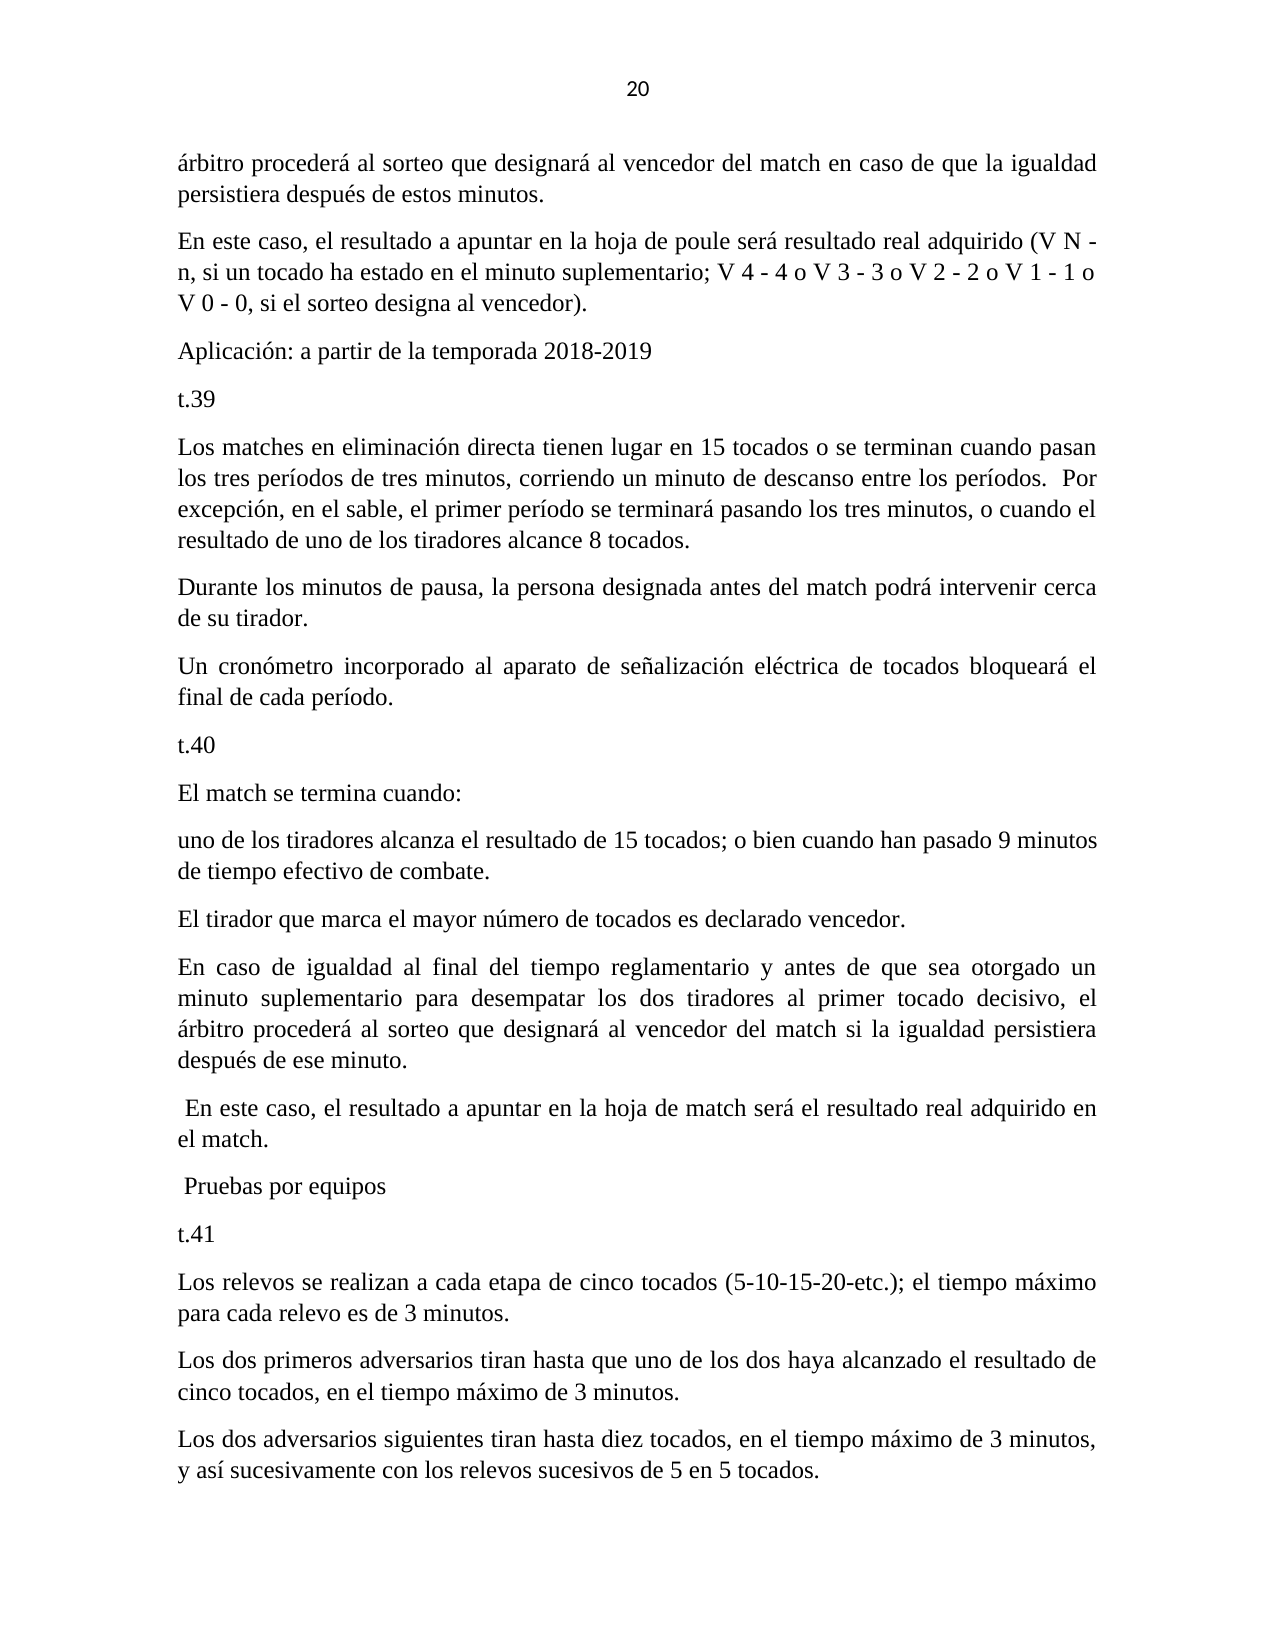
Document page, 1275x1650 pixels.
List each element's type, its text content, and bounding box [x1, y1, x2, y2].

text Los matches en eliminación directa tienen lugar en 15 tocados o se terminan cuando pasan los tres períodos de tres minutos, corriendo un minuto de descanso entre los períodos. Por excepción, en el sable, el primer período se terminará pasando los tres minutos, o cuando el resultado de uno de los tiradores alcance 8 tocados. [177, 432, 1098, 553]
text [177, 148, 1098, 207]
text t.41 [177, 1219, 1098, 1248]
text t.39 [177, 384, 1098, 413]
text Durante los minutos de pausa, la persona designada antes del match podrá intervenir cerca de su tirador. [177, 572, 1098, 632]
text Un cronómetro incorporado al aparato de señalización eléctrica de tocados bloqueará el final de cada período. [177, 651, 1098, 711]
text En caso de igualdad al final del tiempo reglamentario y antes de que sea otorgado un minuto suplementario para desempatar los dos tiradores al primer tocado decisivo, el árbitro procederá al sorteo que designará al vencedor del match si la igualdad persistiera después de ese minuto. [177, 952, 1098, 1074]
text t.40 [177, 730, 1098, 759]
text En este caso, el resultado a apuntar en la hoja de poule será resultado real adquirido (V N - n, si un tocado ha estado en el minuto suplementario; V 4 - 4 o V 3 - 3 o V 2 - 2 o V 1 - 1 o V 0 - 0, si el sorteo designa al vencedor). [177, 226, 1098, 317]
text uno de los tiradores alcanza el resultado de 15 tocados; o bien cuando han pasado 9 minutos de tiempo efectivo de combate. [177, 825, 1098, 885]
text Pruebas por equipos [177, 1171, 1098, 1200]
text Aplicación: a partir de la temporada 2018-2019 [177, 336, 1098, 365]
text En este caso, el resultado a apuntar en la hoja de match será el resultado real adquirido en el match. [177, 1093, 1098, 1152]
text Los dos primeros adversarios tiran hasta que uno de los dos haya alcanzado el resultado de cinco tocados, en el tiempo máximo de 3 minutos. [177, 1346, 1098, 1405]
text El match se termina cuando: [177, 778, 1098, 806]
text Los relevos se realizan a cada etapa de cinco tocados (5-10-15-20-etc.); el tiempo máximo para cada relevo es de 3 minutos. [177, 1267, 1098, 1327]
text Los dos adversarios siguientes tiran hasta diez tocados, en el tiempo máximo de 3 minutos, y así sucesivamente con los relevos sucesivos de 5 en 5 tocados. [177, 1424, 1098, 1484]
text El tirador que marca el mayor número de tocados es declarado vencedor. [177, 904, 1098, 933]
